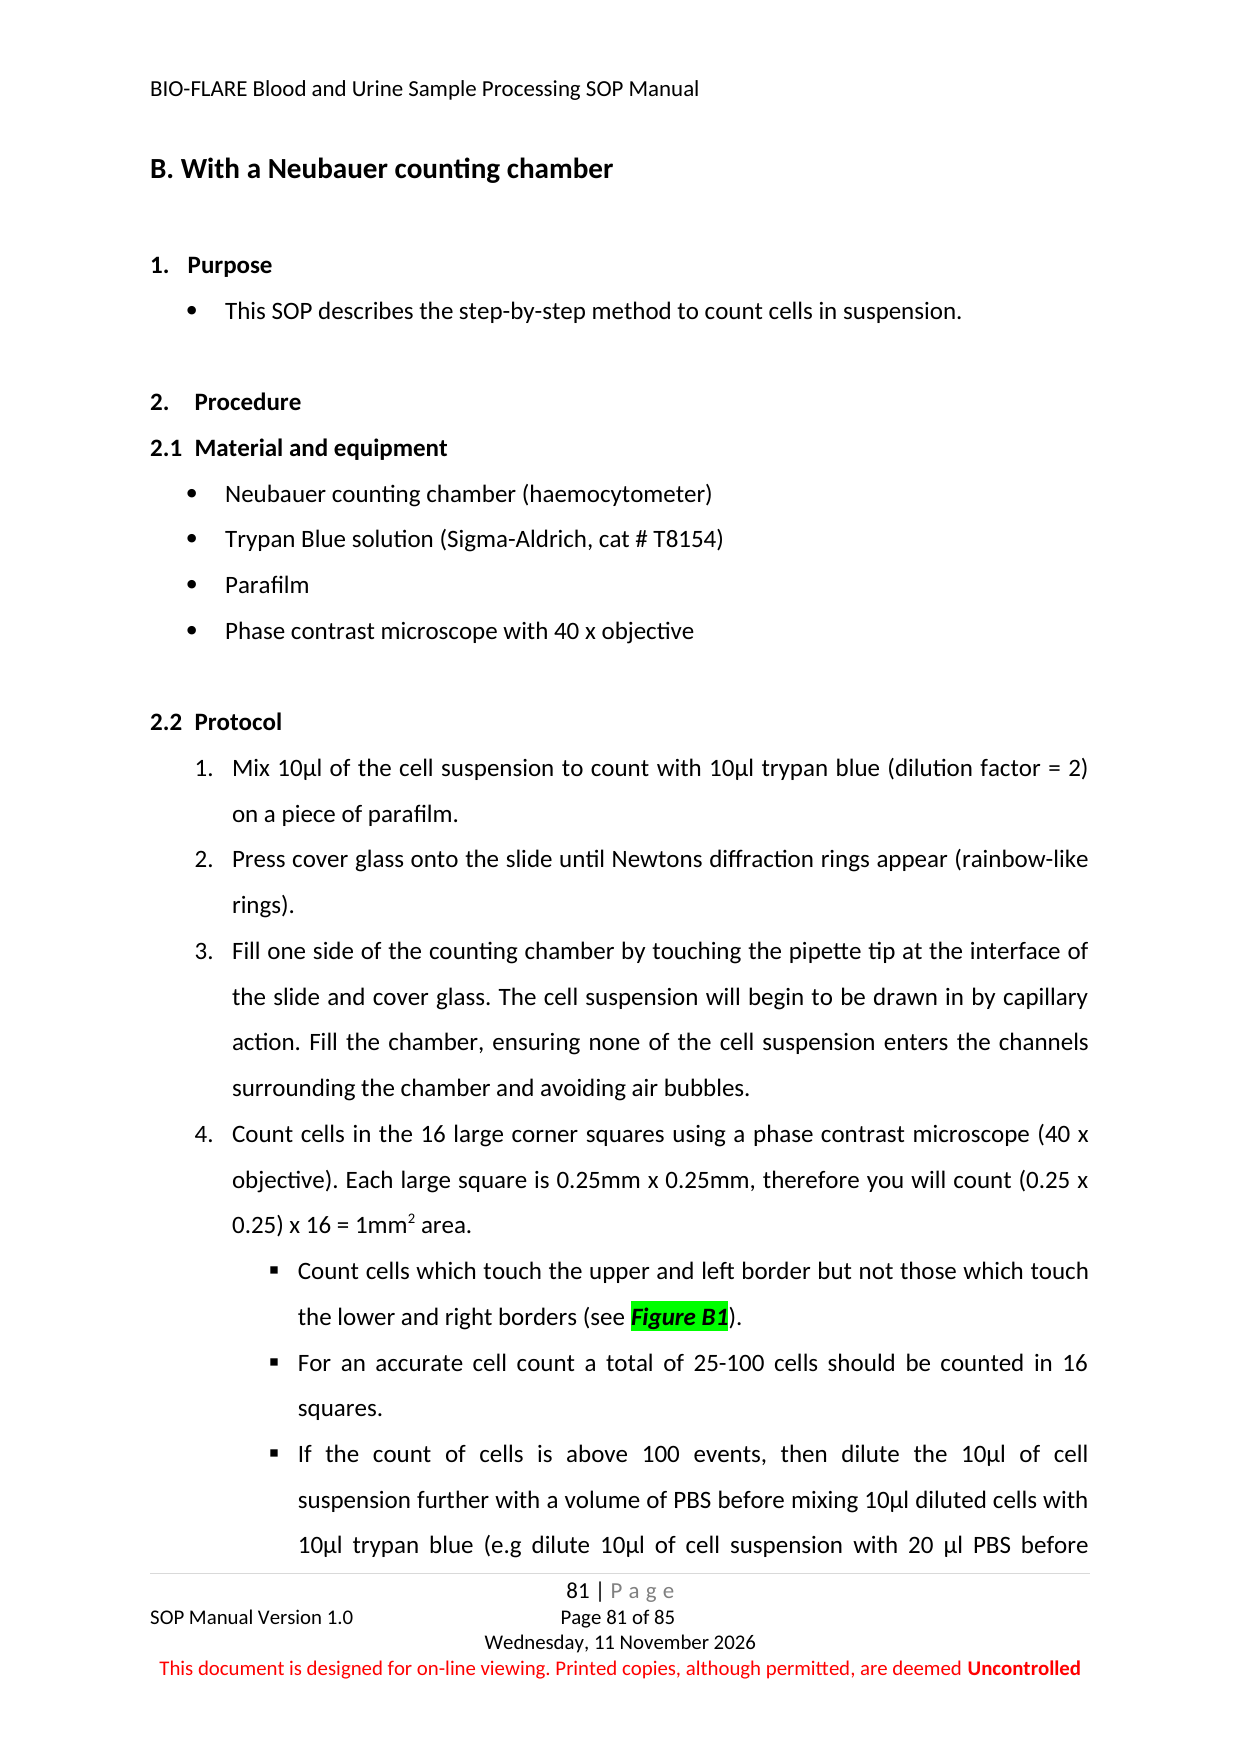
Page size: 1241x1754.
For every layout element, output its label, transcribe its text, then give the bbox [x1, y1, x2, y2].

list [268, 1438, 1090, 1560]
list Mix 10µl of the cell suspension to count with 10µl trypan blue (dilution factor = 2) on a piece of parafilm. [194, 752, 1090, 828]
list Phase contrast microscope with 40 x objective [187, 615, 1090, 646]
list Press cover glass onto the slide until Newtons diffraction rings appear (rainbow-like rings). [194, 844, 1090, 920]
list Neubauer counting chamber (haemocytometer) [187, 478, 1090, 508]
list Parafilm [187, 569, 1090, 600]
list Trypan Blue solution (Sigma-Aldrich, cat # T8154) [187, 523, 1090, 554]
list Fill one side of the counting chamber by touching the pipette tip at the interface of the slide and cover glass. The cell suspension will begin to be drawn in by capillary action. Fill the chamber, ensuring none of the cell suspension enters the channels surrounding the chamber and avoiding air bubbles. [194, 935, 1090, 1103]
text B. With a Neubauer counting chamber [150, 150, 1090, 186]
list This SOP describes the step-by-step method to count cells in suspension. [187, 295, 1090, 325]
list Protocol [150, 706, 1090, 737]
list For an accurate cell count a total of 25-100 cells should be counted in 16 squares. [268, 1347, 1090, 1423]
list Count cells in the 16 large corner squares using a phase contrast microscope (40 x objective). Each large square is 0.25mm x 0.25mm, therefore you will count (0.25 x 0.25) x 16 = 1mm2 area. [194, 1118, 1090, 1240]
list Material and equipment [150, 432, 1090, 463]
list Purpose [150, 249, 1090, 280]
list Count cells which touch the upper and left border but not those which touch the lower and right borders (see Figure B1). [268, 1255, 1090, 1331]
list Procedure [150, 386, 1090, 417]
